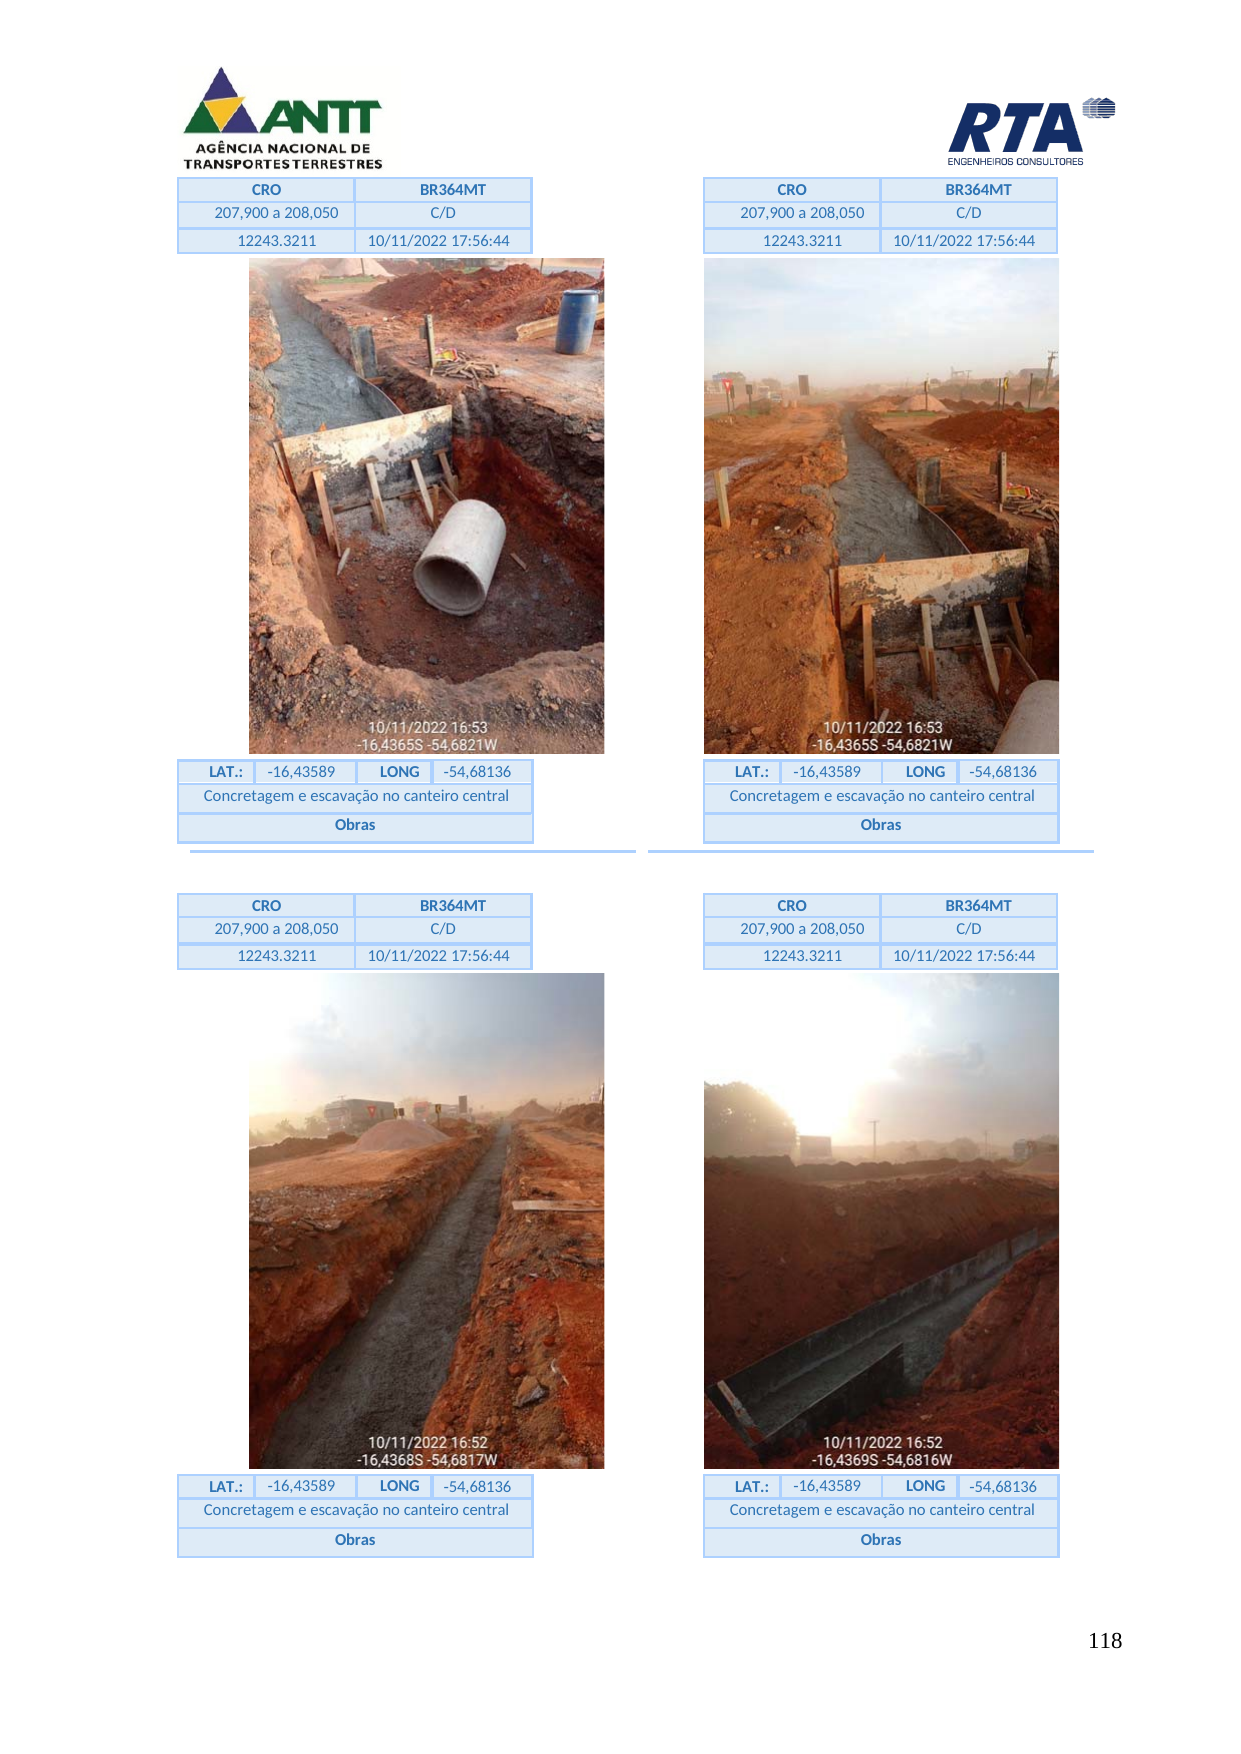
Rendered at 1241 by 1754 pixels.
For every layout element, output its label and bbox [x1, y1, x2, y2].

picture [704, 258, 1060, 754]
picture [249, 258, 605, 754]
picture [177, 66, 402, 177]
picture [704, 973, 1060, 1469]
picture [249, 973, 605, 1469]
picture [932, 86, 1123, 176]
